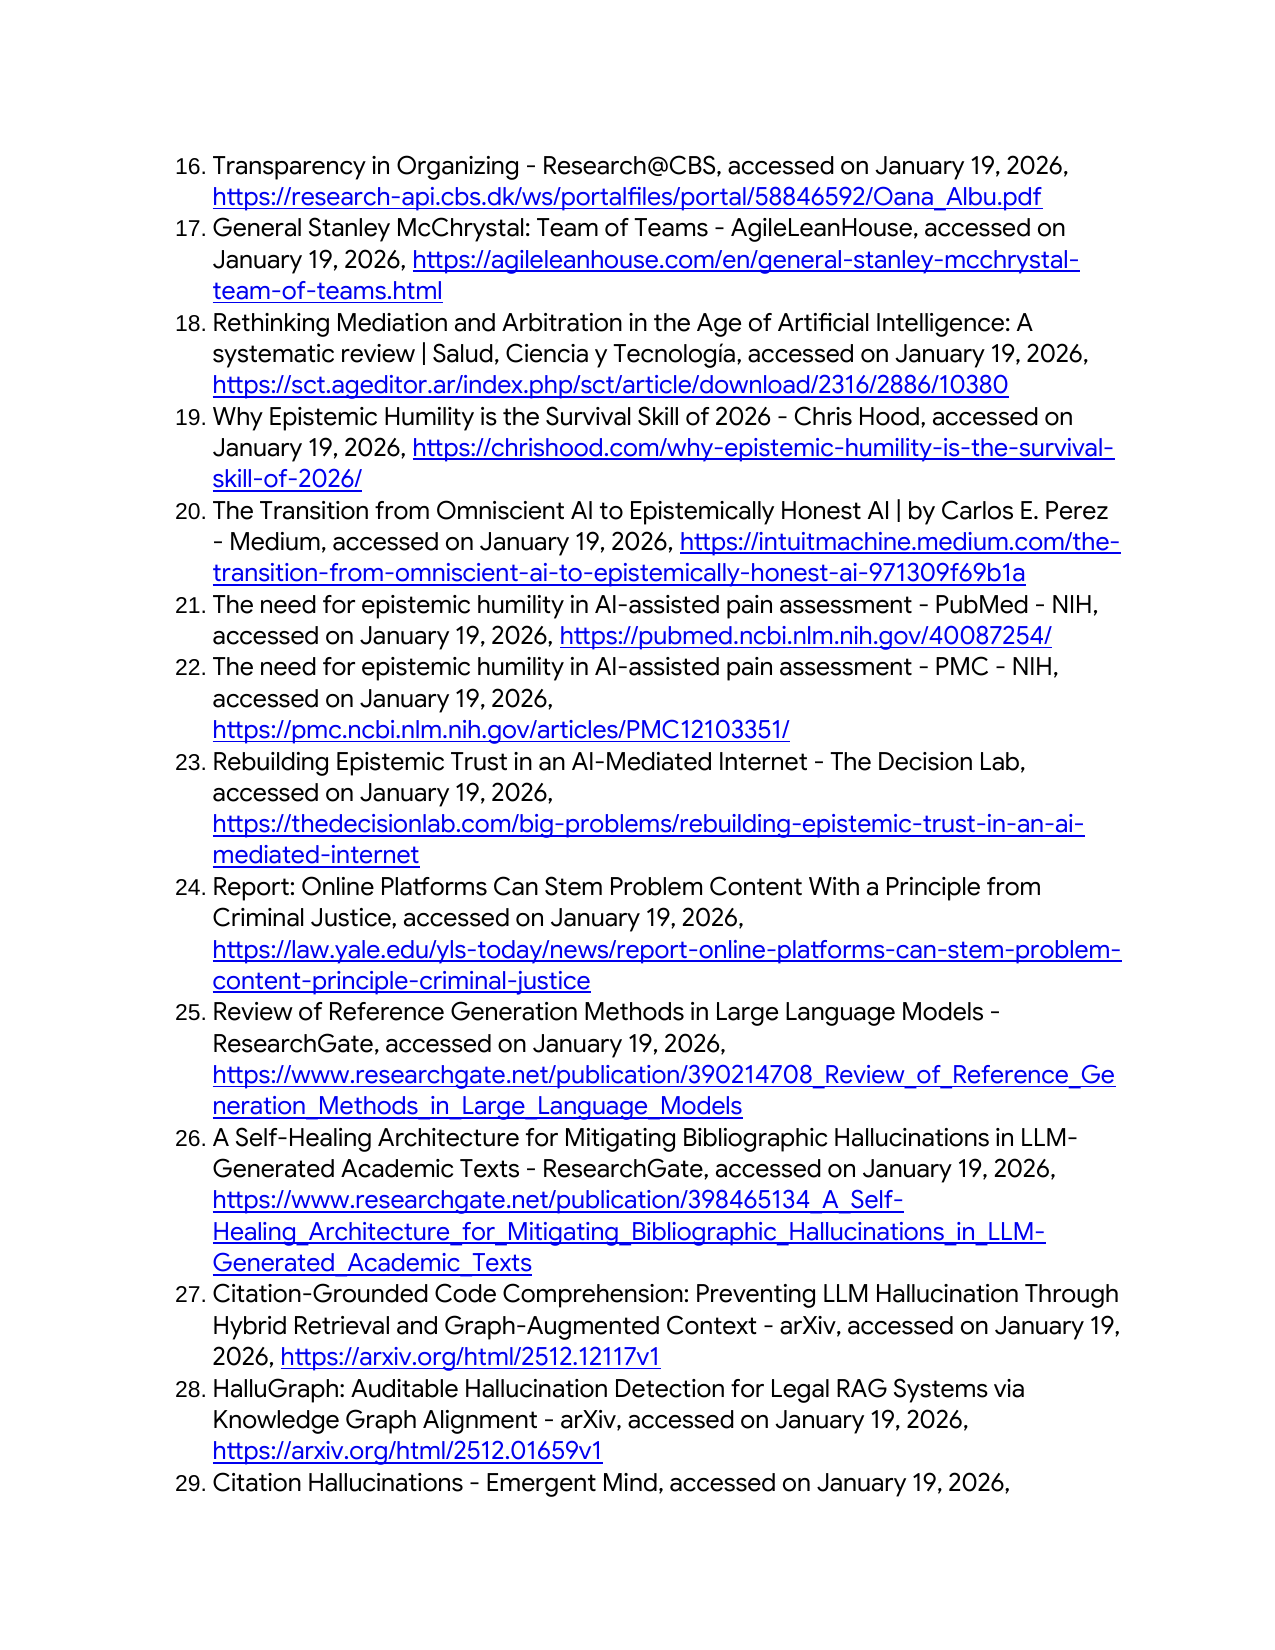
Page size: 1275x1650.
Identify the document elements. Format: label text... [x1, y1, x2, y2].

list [175, 1467, 1125, 1498]
list The Transition from Omniscient AI to Epistemically Honest AI | by Carlos E. Perez - Medium, accessed on January 19, 2026, https://intuitmachine.medium.com/the-transition-from-omniscient-ai-to-epistemically-honest-ai-971309f69b1a [175, 495, 1125, 589]
list Transparency in Organizing - Research@CBS, accessed on January 19, 2026, https://research-api.cbs.dk/ws/portalfiles/portal/58846592/Oana_Albu.pdf [175, 150, 1125, 213]
list Report: Online Platforms Can Stem Problem Content With a Principle from Criminal Justice, accessed on January 19, 2026, https://law.yale.edu/yls-today/news/report-online-platforms-can-stem-problem-content-principle-criminal-justice [175, 871, 1125, 997]
list HalluGraph: Auditable Hallucination Detection for Legal RAG Systems via Knowledge Graph Alignment - arXiv, accessed on January 19, 2026, https://arxiv.org/html/2512.01659v1 [175, 1373, 1125, 1467]
list A Self-Healing Architecture for Mitigating Bibliographic Hallucinations in LLM-Generated Academic Texts - ResearchGate, accessed on January 19, 2026, https://www.researchgate.net/publication/398465134_A_Self-Healing_Architecture_for_Mitigating_Bibliographic_Hallucinations_in_LLM-Generated_Academic_Texts [175, 1122, 1125, 1279]
list The need for epistemic humility in AI-assisted pain assessment - PMC - NIH, accessed on January 19, 2026, https://pmc.ncbi.nlm.nih.gov/articles/PMC12103351/ [175, 652, 1125, 746]
list Citation-Grounded Code Comprehension: Preventing LLM Hallucination Through Hybrid Retrieval and Graph-Augmented Context - arXiv, accessed on January 19, 2026, https://arxiv.org/html/2512.12117v1 [175, 1279, 1125, 1373]
list General Stanley McChrystal: Team of Teams - AgileLeanHouse, accessed on January 19, 2026, https://agileleanhouse.com/en/general-stanley-mcchrystal-team-of-teams.html [175, 213, 1125, 307]
list Why Epistemic Humility is the Survival Skill of 2026 - Chris Hood, accessed on January 19, 2026, https://chrishood.com/why-epistemic-humility-is-the-survival-skill-of-2026/ [175, 401, 1125, 495]
list Rebuilding Epistemic Trust in an AI-Mediated Internet - The Decision Lab, accessed on January 19, 2026, https://thedecisionlab.com/big-problems/rebuilding-epistemic-trust-in-an-ai-mediated-internet [175, 746, 1125, 871]
list Review of Reference Generation Methods in Large Language Models - ResearchGate, accessed on January 19, 2026, https://www.researchgate.net/publication/390214708_Review_of_Reference_Generation_Methods_in_Large_Language_Models [175, 997, 1125, 1122]
list Rethinking Mediation and Arbitration in the Age of Artificial Intelligence: A systematic review | Salud, Ciencia y Tecnología, accessed on January 19, 2026, https://sct.ageditor.ar/index.php/sct/article/download/2316/2886/10380 [175, 307, 1125, 401]
list The need for epistemic humility in AI-assisted pain assessment - PubMed - NIH, accessed on January 19, 2026, https://pubmed.ncbi.nlm.nih.gov/40087254/ [175, 589, 1125, 652]
